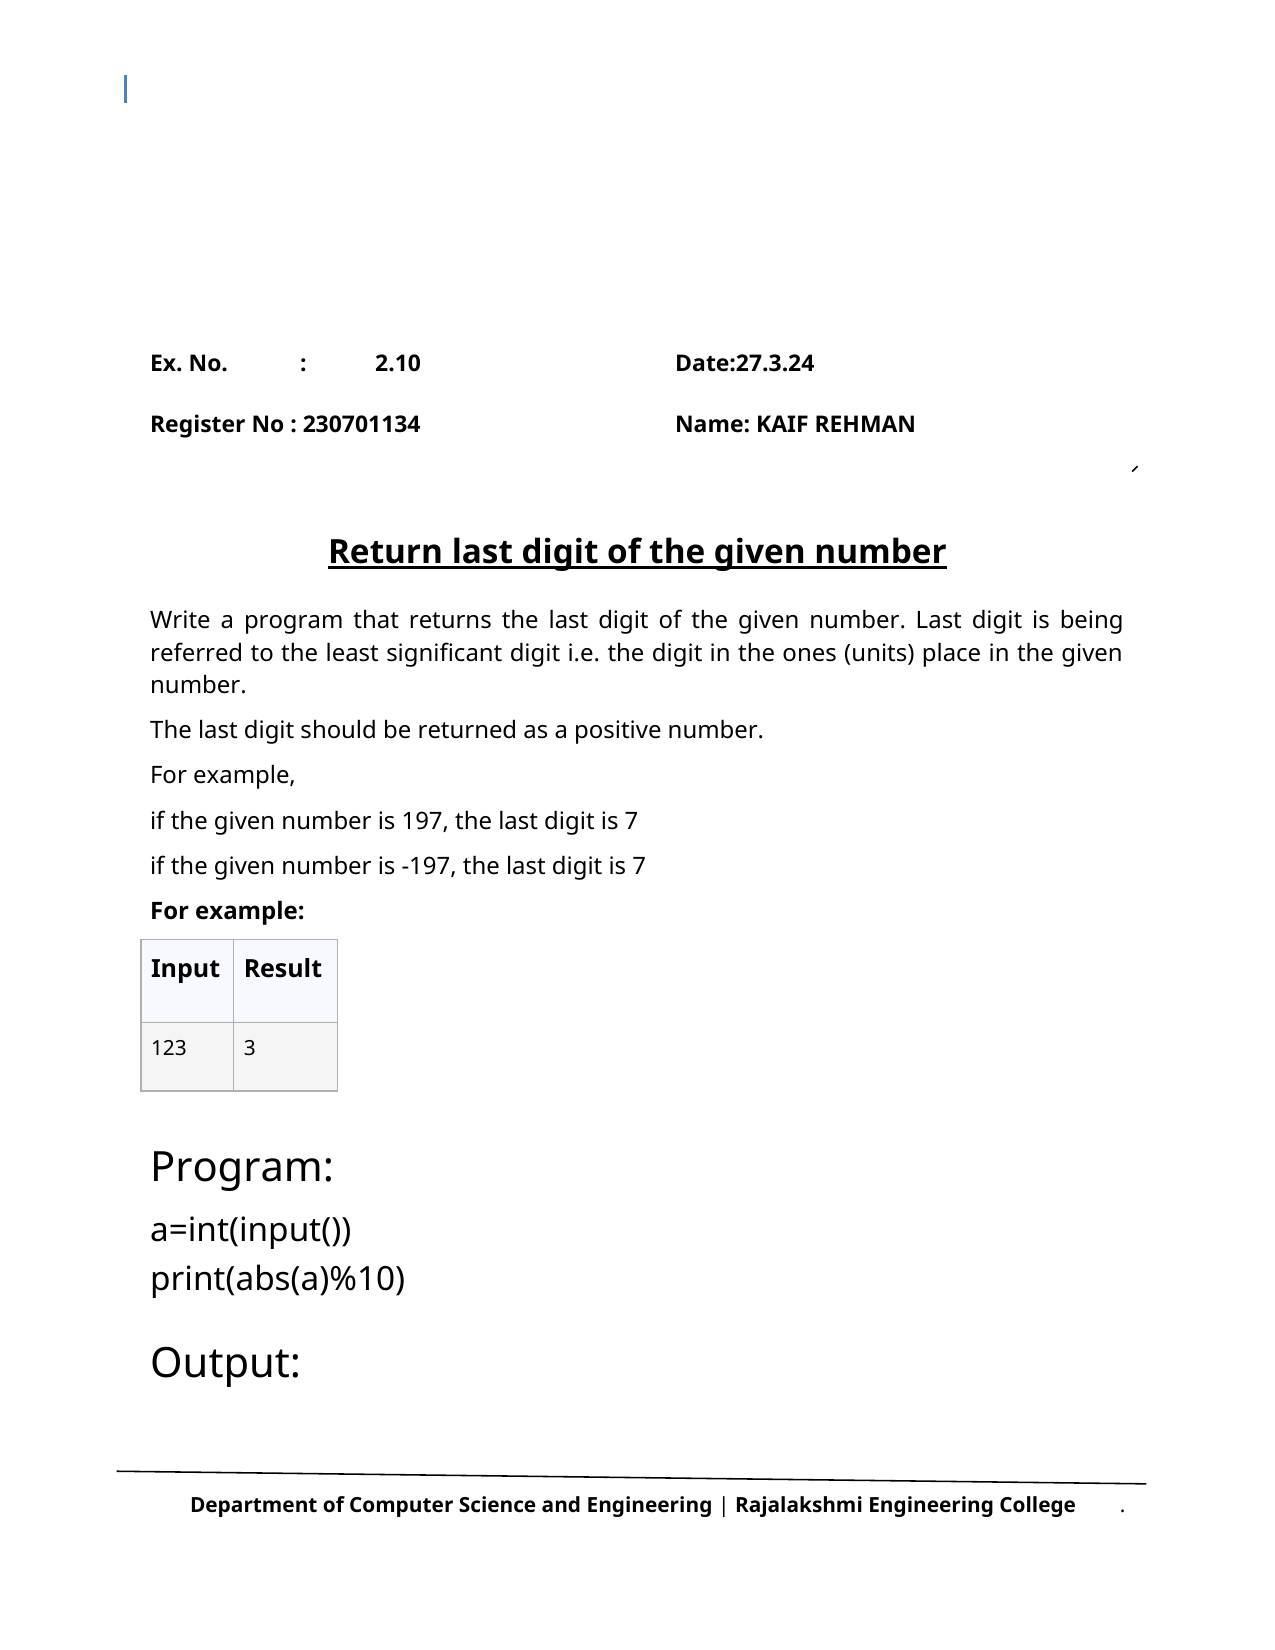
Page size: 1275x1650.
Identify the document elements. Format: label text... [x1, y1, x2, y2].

text if the given number is -197, the last digit is 7 [150, 848, 1125, 881]
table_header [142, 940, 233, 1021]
subtitle print(abs(a)%10) [150, 1255, 1125, 1301]
text if the given number is 197, the last digit is 7 [150, 803, 1125, 836]
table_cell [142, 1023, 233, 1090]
text Output: [150, 1333, 1125, 1390]
text Ex. No. : 2.10 Date:27.3.24 [150, 347, 1125, 378]
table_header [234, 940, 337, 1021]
text For example: [150, 894, 1125, 926]
text The last digit should be returned as a positive number. [150, 713, 1125, 746]
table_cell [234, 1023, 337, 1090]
subtitle a=int(input()) [150, 1206, 1125, 1252]
text For example, [150, 758, 1125, 791]
text Register No : 230701134 Name: KAIF REHMAN [150, 407, 1125, 439]
text Program: [150, 1137, 1125, 1194]
text Return last digit of the given number [150, 528, 1125, 574]
text Write a program that returns the last digit of the given number. Last digit is being referred to the least significant digit i.e. the digit in the ones (units) place in the given number. [150, 603, 1125, 701]
